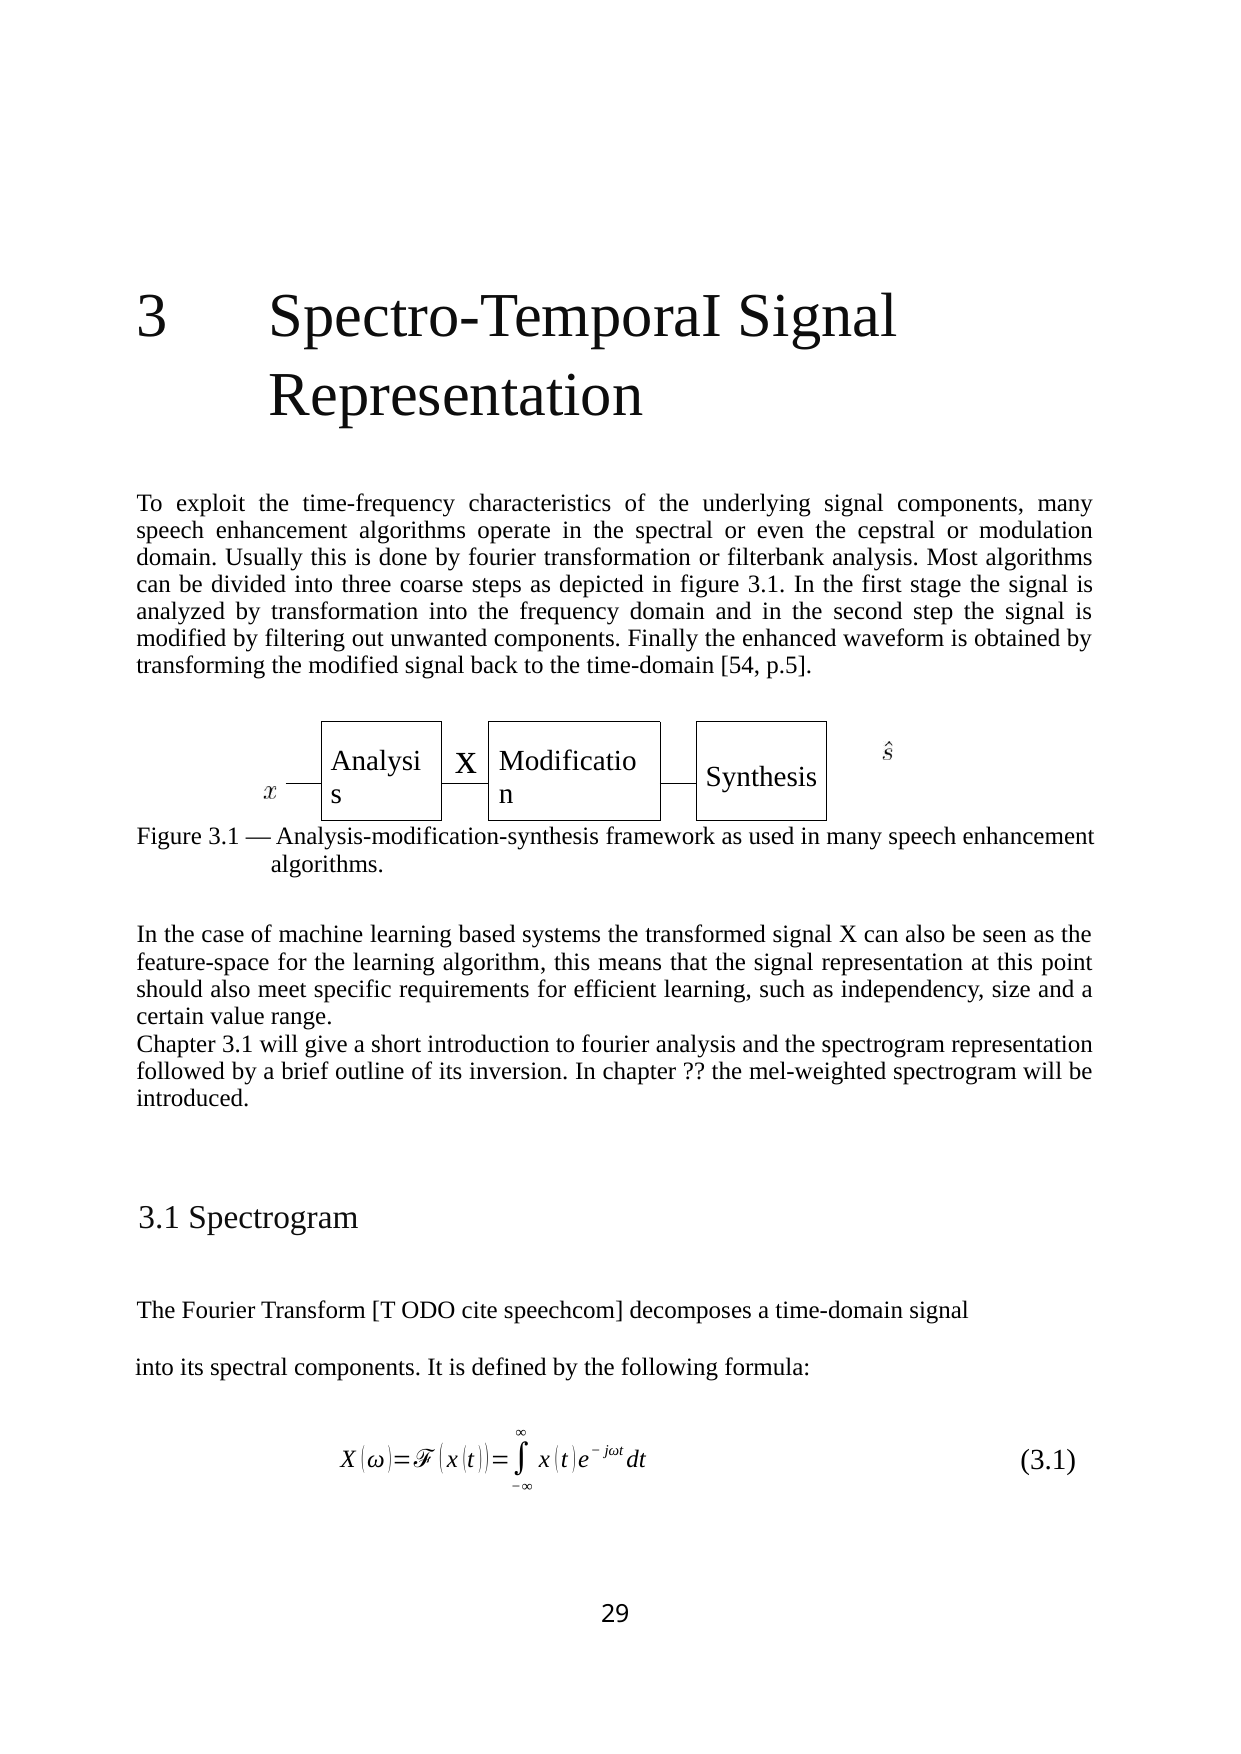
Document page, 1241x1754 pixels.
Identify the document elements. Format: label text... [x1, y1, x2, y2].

text To exploit the time-frequency characteristics of the underlying signal components, many speech enhancement algorithms operate in the spectral or even the cepstral or modulation domain. Usually this is done by fourier transformation or filterbank analysis. Most algorithms can be divided into three coarse steps as depicted in figure 3.1. In the first stage the signal is analyzed by transformation into the frequency domain and in the second step the signal is modified by filtering out unwanted components. Finally the enhanced waveform is obtained by transforming the modified signal back to the time-domain [54, p.5]. [136, 490, 1094, 679]
text In the case of machine learning based systems the transformed signal X can also be seen as the feature-space for the learning algorithm, this means that the signal representation at this point should also meet specific requirements for efficient learning, such as independency, size and a certain value range. [136, 921, 1094, 1029]
picture [263, 786, 277, 799]
table_header [854, 697, 893, 821]
table_header [281, 697, 854, 821]
text (3.1) [135, 1424, 1096, 1494]
text Figure 3.1 — Analysis-modification-synthesis framework as used in many speech enhancement algorithms. [136, 821, 1095, 878]
subtitle 3.1 Spectrogram [138, 1197, 1096, 1235]
text The Fourier Transform [T ODO cite speechcom] decomposes a time-domain signal [136, 1297, 1094, 1324]
subtitle 3 Spectro-TemporaI Signal Representation [137, 277, 1096, 429]
table_header [264, 697, 281, 821]
text into its spectral components. It is defined by the following formula: [135, 1354, 1094, 1381]
picture [882, 741, 893, 760]
text Chapter 3.1 will give a short introduction to fourier analysis and the spectrogram representation followed by a brief outline of its inversion. In chapter ?? the mel-weighted spectrogram will be introduced. [136, 1031, 1094, 1112]
